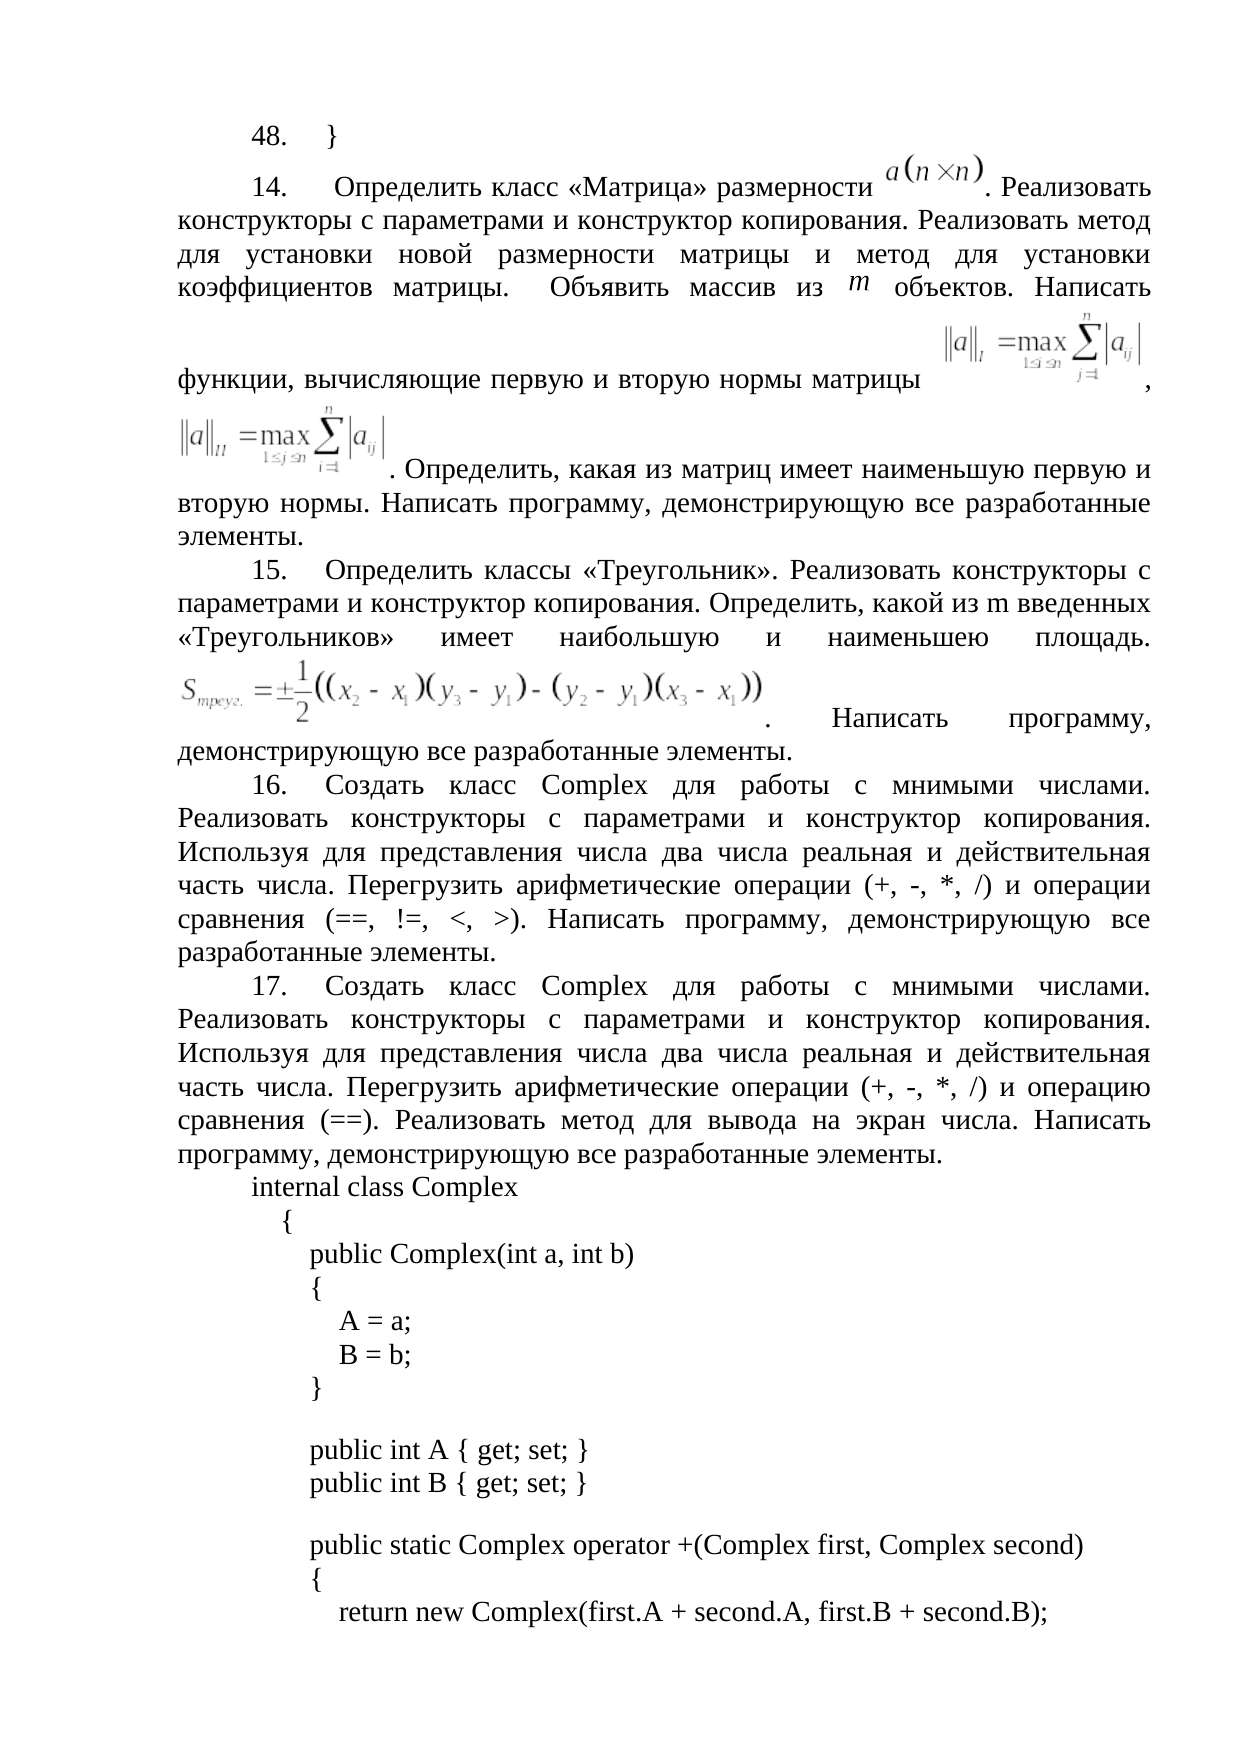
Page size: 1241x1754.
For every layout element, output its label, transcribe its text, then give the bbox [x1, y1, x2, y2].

list Создать класс Complex для работы с мнимыми числами. Реализовать конструкторы с параметрами и конструктор копирования. Используя для представления числа два числа реальная и действительная часть числа. Перегрузить арифметические операции (+, -, *, /) и операции сравнения (==, !=, <, >). Написать программу, демонстрирующую все разработанные элементы. [177, 767, 1152, 968]
text { [251, 1203, 1152, 1236]
text } [251, 1371, 1152, 1404]
text internal class Complex [251, 1169, 1152, 1203]
text public int A { get; set; } [251, 1432, 1152, 1466]
text B = b; [251, 1337, 1152, 1371]
text public static Complex operator +(Complex first, Complex second) [251, 1527, 1152, 1561]
text { [251, 1270, 1152, 1303]
text public int B { get; set; } [251, 1466, 1152, 1499]
text public Complex(int a, int b) [251, 1236, 1152, 1270]
text 48. } [251, 118, 1152, 152]
list Создать класс Complex для работы с мнимыми числами. Реализовать конструкторы с параметрами и конструктор копирования. Используя для представления числа два числа реальная и действительная часть числа. Перегрузить арифметические операции (+, -, *, /) и операцию сравнения (==). Реализовать метод для вывода на экран числа. Написать программу, демонстрирующую все разработанные элементы. [177, 968, 1152, 1169]
list Определить класс «Матрица» размерности . Реализовать конструкторы с параметрами и конструктор копирования. Реализовать метод для установки новой размерности матрицы и метод для установки коэффициентов матрицы. Объявить массив из объектов. Написать функции, вычисляющие первую и вторую нормы матрицы , . Определить, какая из матриц имеет наименьшую первую и вторую нормы. Написать программу, демонстрирующую все разработанные элементы. [177, 152, 1152, 552]
text return new Complex(first.A + second.A, first.B + second.B); [251, 1594, 1152, 1628]
list Определить классы «Треугольник». Реализовать конструкторы с параметрами и конструктор копирования. Определить, какой из m введенных «Треугольников» имеет наибольшую и наименьшею площадь. . Написать программу, демонстрирующую все разработанные элементы. [177, 552, 1152, 767]
text { [251, 1561, 1152, 1594]
text A = a; [251, 1303, 1152, 1337]
